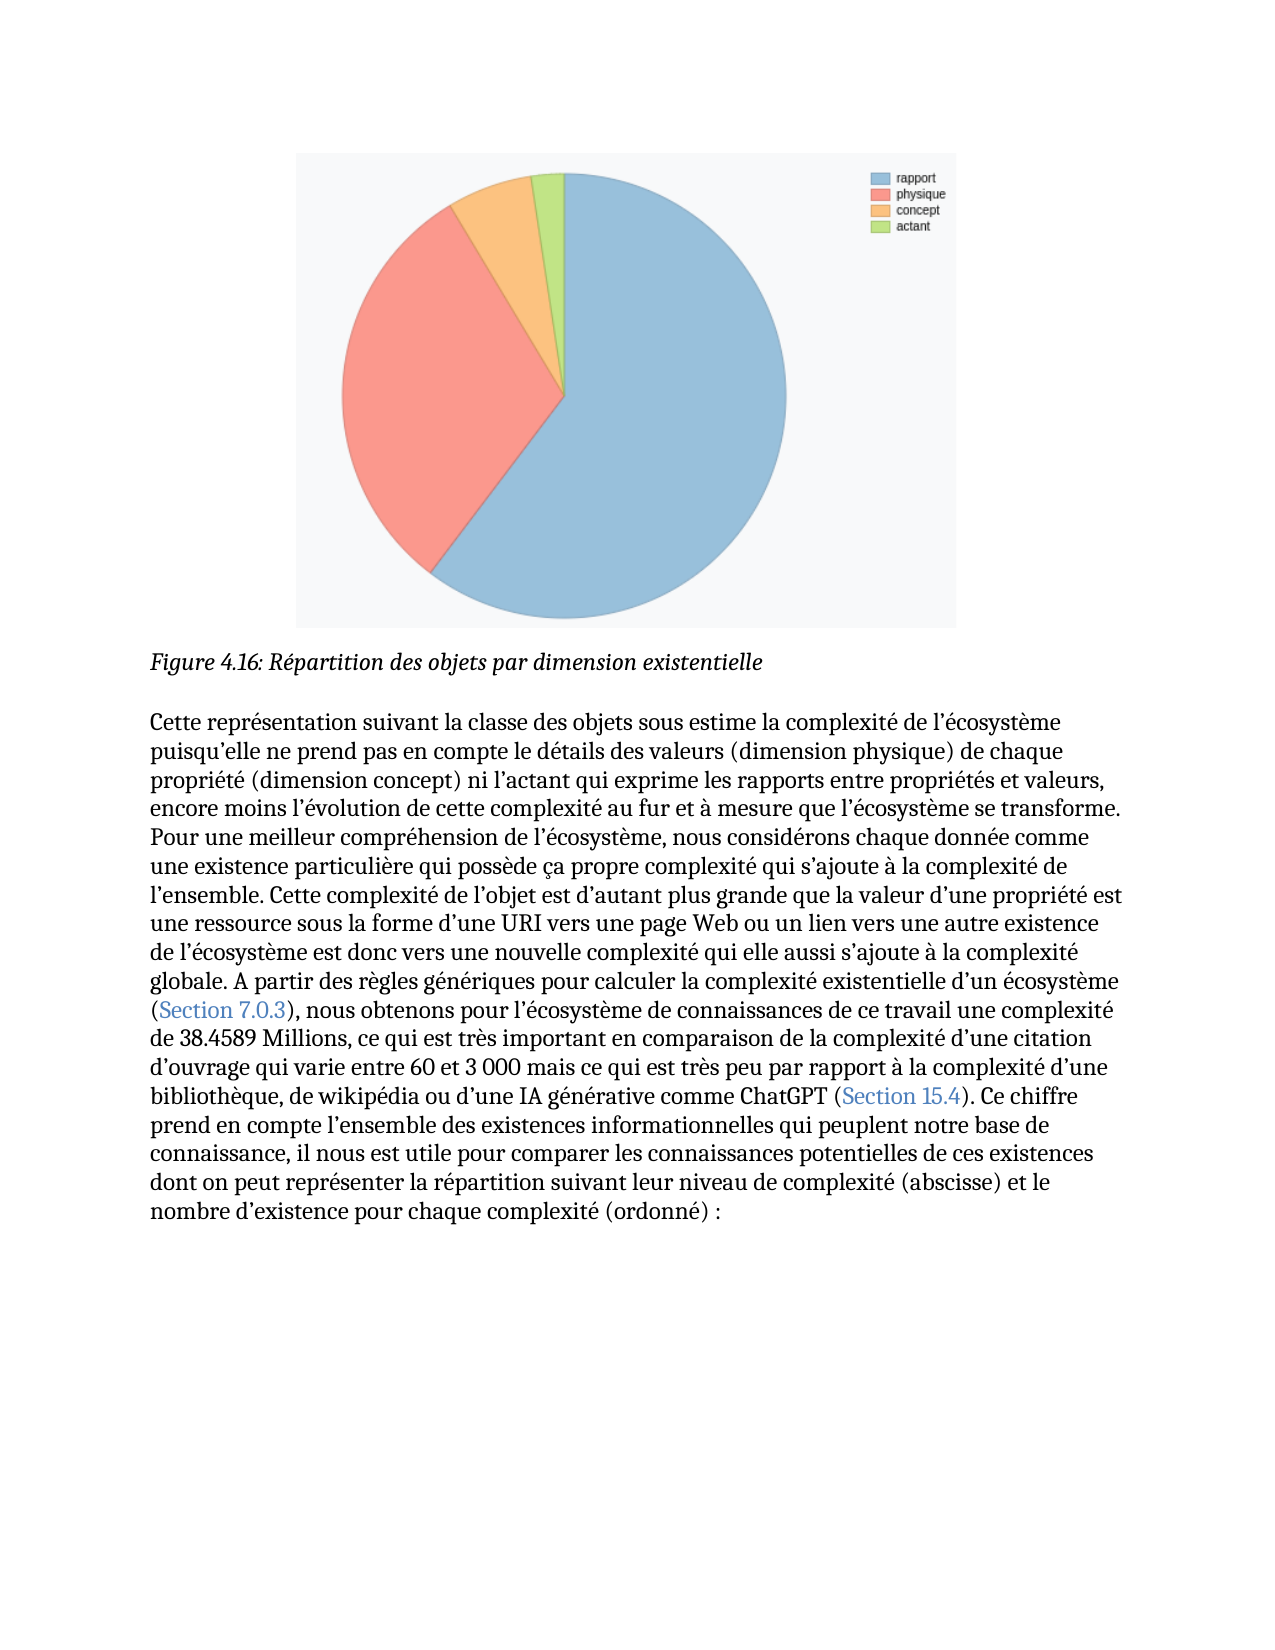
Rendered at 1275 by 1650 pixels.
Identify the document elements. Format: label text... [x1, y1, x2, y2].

text Cette représentation suivant la classe des objets sous estime la complexité de l’écosystème puisqu’elle ne prend pas en compte le détails des valeurs (dimension physique) de chaque propriété (dimension concept) ni l’actant qui exprime les rapports entre propriétés et valeurs, encore moins l’évolution de cette complexité au fur et à mesure que l’écosystème se transforme. Pour une meilleur compréhension de l’écosystème, nous considérons chaque donnée comme une existence particulière qui possède ça propre complexité qui s’ajoute à la complexité de l’ensemble. Cette complexité de l’objet est d’autant plus grande que la valeur d’une propriété est une ressource sous la forme d’une URI vers une page Web ou un lien vers une autre existence de l’écosystème est donc vers une nouvelle complexité qui elle aussi s’ajoute à la complexité globale. A partir des règles génériques pour calculer la complexité existentielle d’un écosystème (Section 7.0.3), nous obtenons pour l’écosystème de connaissances de ce travail une complexité de 38.4589 Millions, ce qui est très important en comparaison de la complexité d’une citation d’ouvrage qui varie entre 60 et 3 000 mais ce qui est très peu par rapport à la complexité d’une bibliothèque, de wikipédia ou d’une IA générative comme ChatGPT (Section 15.4). Ce chiffre prend en compte l’ensemble des existences informationnelles qui peuplent notre base de connaissance, il nous est utile pour comparer les connaissances potentielles de ces existences dont on peut représenter la répartition suivant leur niveau de complexité (abscisse) et le nombre d’existence pour chaque complexité (ordonné) : [150, 708, 1125, 1226]
picture [296, 153, 957, 628]
table_header Figure 4.16: Répartition des objets par dimension existentielle [139, 150, 1114, 689]
